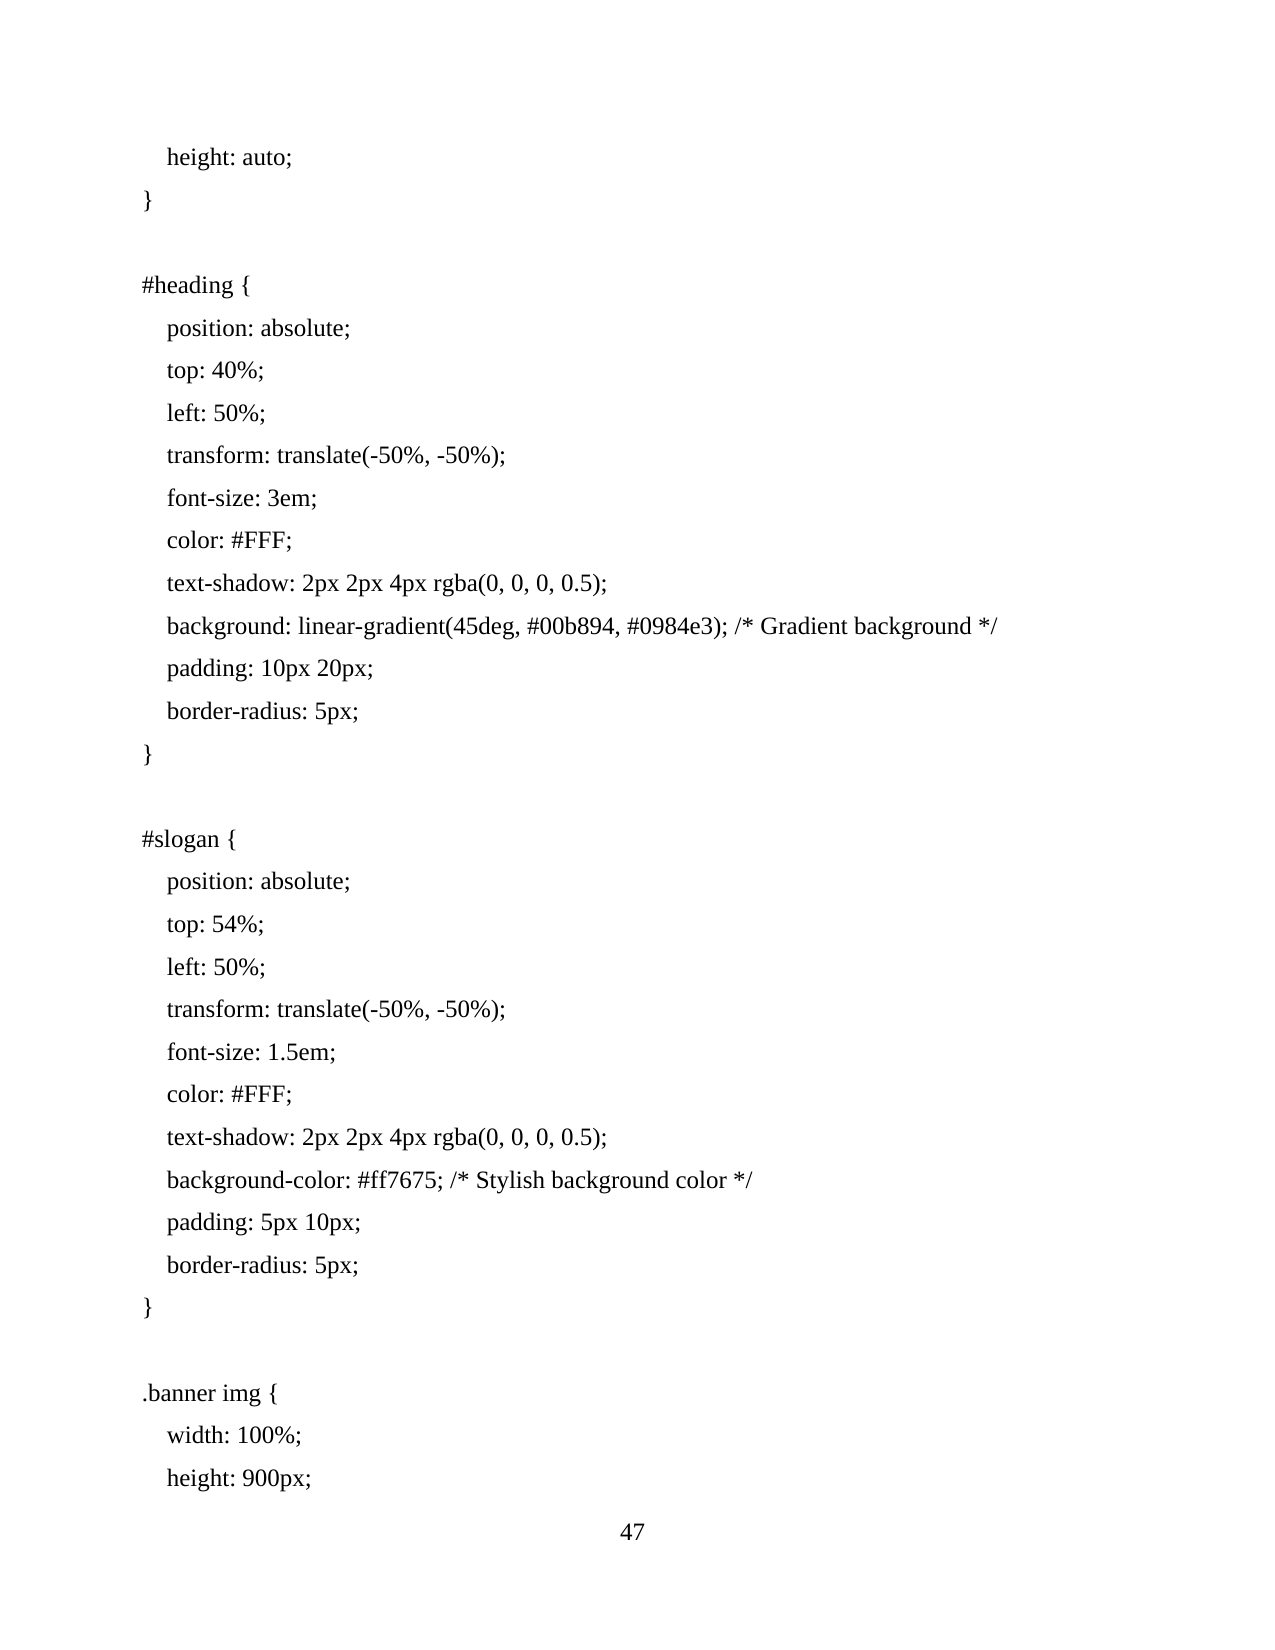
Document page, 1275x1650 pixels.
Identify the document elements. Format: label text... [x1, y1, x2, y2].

text width: 100%; [92, 1420, 1173, 1449]
text text-shadow: 2px 2px 4px rgba(0, 0, 0, 0.5); [92, 568, 1173, 597]
text background-color: #ff7675; /* Stylish background color */ [92, 1165, 1173, 1193]
text } [92, 185, 1173, 213]
text color: #FFF; [92, 526, 1173, 554]
text color: #FFF; [92, 1079, 1173, 1108]
text padding: 10px 20px; [92, 653, 1173, 682]
text background: linear-gradient(45deg, #00b894, #0984e3); /* Gradient background */ [92, 611, 1173, 639]
text } [92, 739, 1173, 767]
text font-size: 3em; [92, 483, 1173, 512]
text #heading { [92, 270, 1173, 299]
text top: 54%; [92, 909, 1173, 938]
text top: 40%; [92, 355, 1173, 384]
text left: 50%; [92, 398, 1173, 427]
text height: auto; [92, 142, 1173, 171]
text } [92, 1292, 1173, 1321]
text border-radius: 5px; [92, 696, 1173, 725]
text position: absolute; [92, 313, 1173, 341]
text transform: translate(-50%, -50%); [92, 440, 1173, 469]
text text-shadow: 2px 2px 4px rgba(0, 0, 0, 0.5); [92, 1122, 1173, 1151]
text position: absolute; [92, 866, 1173, 895]
text height: 900px; [92, 1463, 1173, 1492]
text border-radius: 5px; [92, 1250, 1173, 1279]
text #slogan { [92, 824, 1173, 853]
text transform: translate(-50%, -50%); [92, 994, 1173, 1023]
text font-size: 1.5em; [92, 1037, 1173, 1066]
text padding: 5px 10px; [92, 1207, 1173, 1236]
text .banner img { [92, 1378, 1173, 1406]
text left: 50%; [92, 952, 1173, 980]
